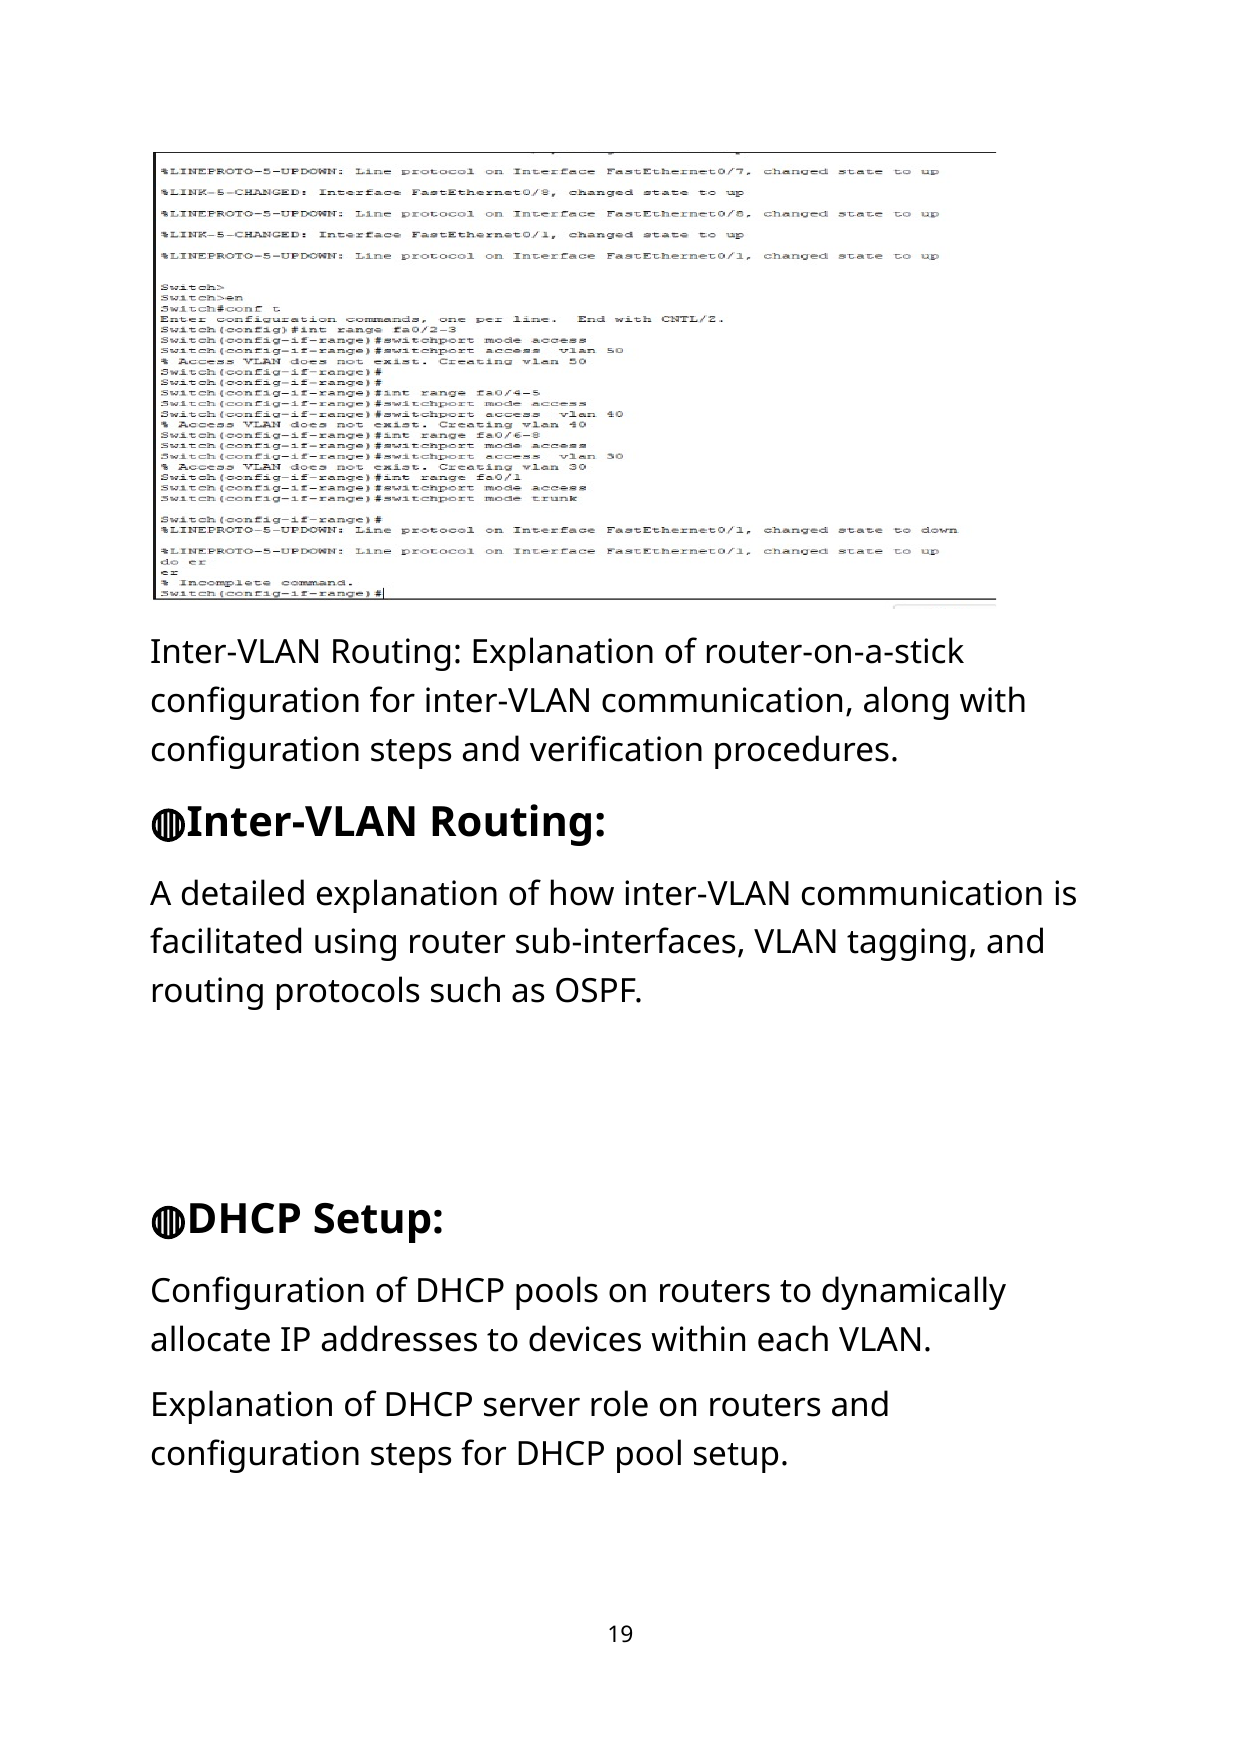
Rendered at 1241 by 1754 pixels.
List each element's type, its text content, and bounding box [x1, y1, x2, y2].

text A detailed explanation of how inter-VLAN communication is facilitated using router sub-interfaces, VLAN tagging, and routing protocols such as OSPF. [150, 869, 1090, 1013]
text ◍Inter-VLAN Routing: [150, 791, 1090, 848]
text Explanation of DHCP server role on routers and configuration steps for DHCP pool setup. [150, 1381, 1090, 1476]
picture [150, 150, 997, 609]
text ◍DHCP Setup: [150, 1189, 1090, 1246]
text Configuration of DHCP pools on routers to dynamically allocate IP addresses to devices within each VLAN. [150, 1267, 1090, 1361]
text Inter-VLAN Routing: Explanation of router-on-a-stick configuration for inter-VLAN communication, along with configuration steps and verification procedures. [150, 628, 1090, 771]
